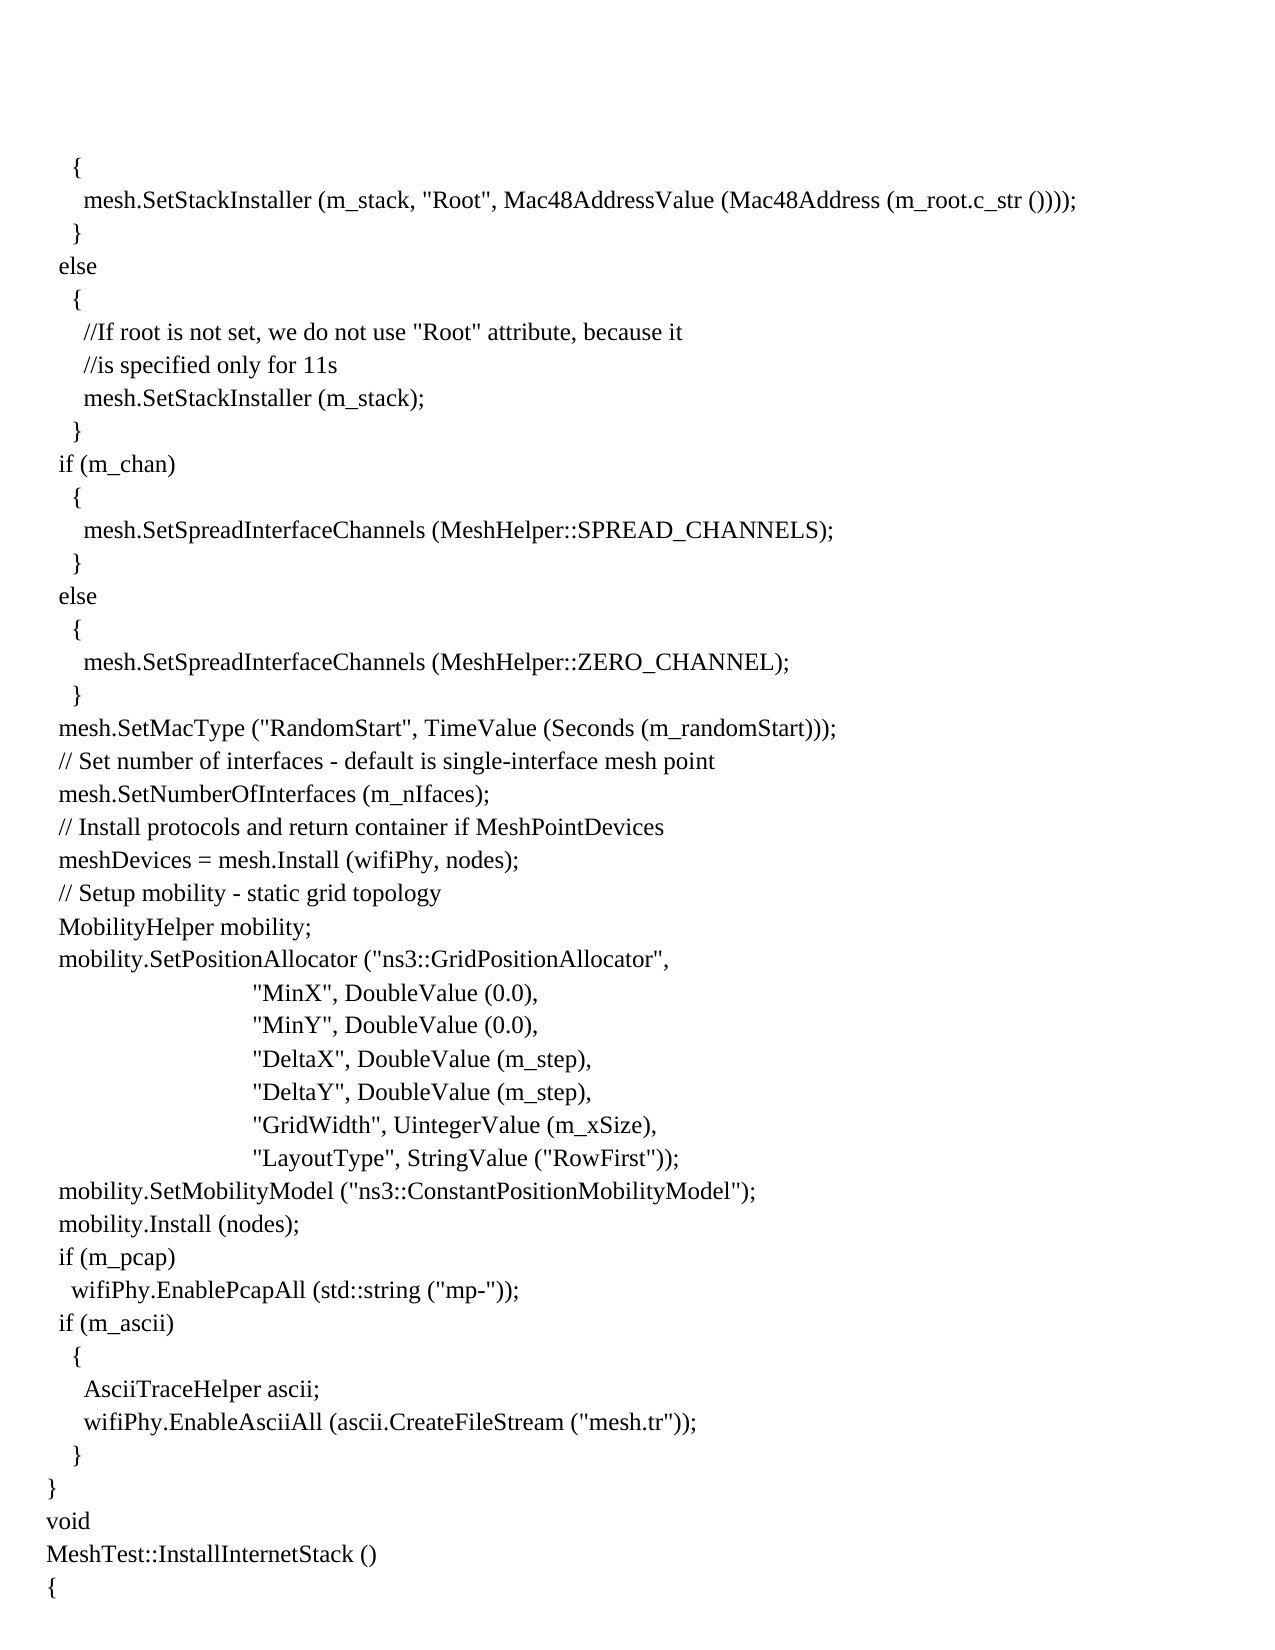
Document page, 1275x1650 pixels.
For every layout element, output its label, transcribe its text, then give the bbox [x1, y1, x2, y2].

text mobility.SetMobilityModel ("ns3::ConstantPositionMobilityModel"); [46, 1176, 1153, 1204]
text mesh.SetSpreadInterfaceChannels (MeshHelper::SPREAD_CHANNELS); [46, 515, 1153, 544]
text { [46, 482, 1153, 511]
text } [46, 548, 1153, 577]
text mesh.SetMacType ("RandomStart", TimeValue (Seconds (m_randomStart))); [46, 713, 1153, 742]
text "LayoutType", StringValue ("RowFirst")); [46, 1143, 1153, 1171]
text { [46, 1572, 1153, 1601]
text mesh.SetStackInstaller (m_stack); [46, 383, 1153, 412]
text "DeltaX", DoubleValue (m_step), [46, 1044, 1153, 1072]
text // Setup mobility - static grid topology [46, 878, 1153, 907]
text if (m_chan) [46, 449, 1153, 478]
text } [46, 680, 1153, 709]
text mobility.SetPositionAllocator ("ns3::GridPositionAllocator", [46, 944, 1153, 973]
text mobility.Install (nodes); [46, 1209, 1153, 1237]
text mesh.SetNumberOfInterfaces (m_nIfaces); [46, 779, 1153, 808]
text else [46, 251, 1153, 280]
text void [46, 1506, 1153, 1535]
text mesh.SetStackInstaller (m_stack, "Root", Mac48AddressValue (Mac48Address (m_root.c_str ()))); [46, 185, 1153, 214]
text wifiPhy.EnablePcapAll (std::string ("mp-")); [46, 1275, 1153, 1303]
text meshDevices = mesh.Install (wifiPhy, nodes); [46, 846, 1153, 874]
text } [46, 1440, 1153, 1469]
text { [46, 284, 1153, 313]
text { [46, 614, 1153, 643]
text } [46, 1473, 1153, 1502]
text AsciiTraceHelper ascii; [46, 1374, 1153, 1403]
text if (m_pcap) [46, 1242, 1153, 1271]
text else [46, 581, 1153, 610]
text "MinY", DoubleValue (0.0), [46, 1011, 1153, 1039]
text } [46, 218, 1153, 247]
text //If root is not set, we do not use "Root" attribute, because it [46, 317, 1153, 346]
text MeshTest::InstallInternetStack () [46, 1539, 1153, 1568]
text // Set number of interfaces - default is single-interface mesh point [46, 746, 1153, 775]
text { [46, 152, 1153, 181]
text "MinX", DoubleValue (0.0), [46, 978, 1153, 1006]
text wifiPhy.EnableAsciiAll (ascii.CreateFileStream ("mesh.tr")); [46, 1407, 1153, 1436]
text // Install protocols and return container if MeshPointDevices [46, 812, 1153, 841]
text "GridWidth", UintegerValue (m_xSize), [46, 1110, 1153, 1138]
text mesh.SetSpreadInterfaceChannels (MeshHelper::ZERO_CHANNEL); [46, 647, 1153, 676]
text MobilityHelper mobility; [46, 912, 1153, 940]
text if (m_ascii) [46, 1308, 1153, 1337]
text { [46, 1341, 1153, 1369]
text "DeltaY", DoubleValue (m_step), [46, 1077, 1153, 1105]
text } [46, 416, 1153, 445]
text //is specified only for 11s [46, 350, 1153, 379]
